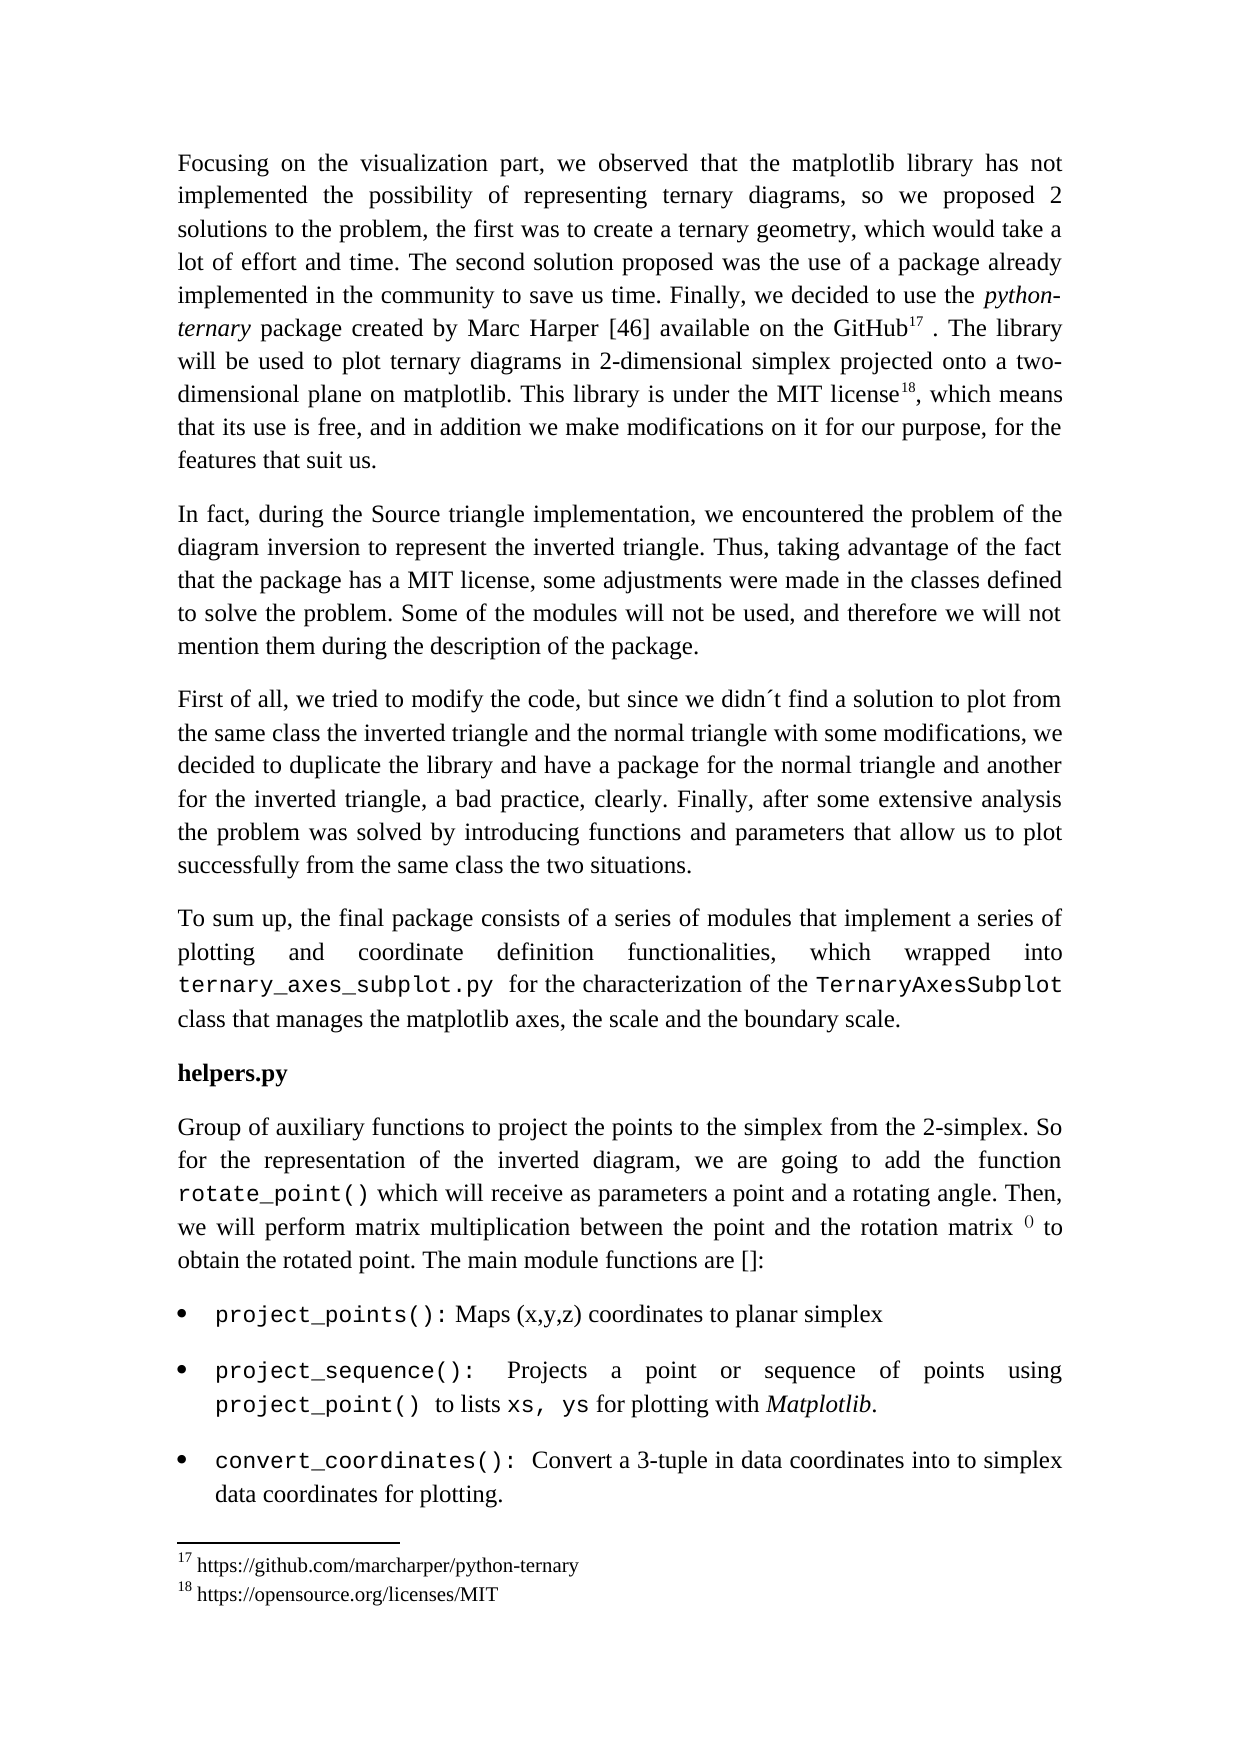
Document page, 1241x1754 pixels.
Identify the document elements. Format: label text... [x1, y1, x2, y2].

text helpers.py [177, 1058, 1063, 1087]
text First of all, we tried to modify the code, but since we didn´t find a solution to plot from the same class the inverted triangle and the normal triangle with some modifications, we decided to duplicate the library and have a package for the normal triangle and another for the inverted triangle, a bad practice, clearly. Finally, after some extensive analysis the problem was solved by introducing functions and parameters that allow us to plot successfully from the same class the two situations. [177, 684, 1063, 878]
list project_points(): Maps (x,y,z) coordinates to planar simplex [177, 1299, 1063, 1329]
text Focusing on the visualization part, we observed that the matplotlib library has not implemented the possibility of representing ternary diagrams, so we proposed 2 solutions to the problem, the first was to create a ternary geometry, which would take a lot of effort and time. The second solution proposed was the use of a package already implemented in the community to save us time. Finally, we decided to use the python-ternary package created by Marc Harper available on the GitHub . The library will be used to plot ternary diagrams in 2-dimensional simplex projected onto a two-dimensional plane on matplotlib. This library is under the MIT license, which means that its use is free, and in addition we make modifications on it for our purpose, for the features that suit us. [177, 148, 1063, 473]
text To sum up, the final package consists of a series of modules that implement a series of plotting and coordinate definition functionalities, which wrapped into ternary_axes_subplot.py for the characterization of the TernaryAxesSubplot class that manages the matplotlib axes, the scale and the boundary scale. [177, 903, 1063, 1033]
list convert_coordinates(): Convert a 3-tuple in data coordinates into to simplex data coordinates for plotting. [177, 1445, 1063, 1508]
text Group of auxiliary functions to project the points to the simplex from the 2-simplex. So for the representation of the inverted diagram, we are going to add the function rotate_point() which will receive as parameters a point and a rotating angle. Then, we will perform matrix multiplication between the point and the rotation matrix () to obtain the rotated point. The main module functions are []: [177, 1112, 1063, 1274]
text In fact, during the Source triangle implementation, we encountered the problem of the diagram inversion to represent the inverted triangle. Thus, taking advantage of the fact that the package has a MIT license, some adjustments were made in the classes defined to solve the problem. Some of the modules will not be used, and therefore we will not mention them during the description of the package. [177, 499, 1063, 659]
list project_sequence(): Projects a point or sequence of points using project_point() to lists xs, ys for plotting with Matplotlib. [177, 1355, 1063, 1419]
